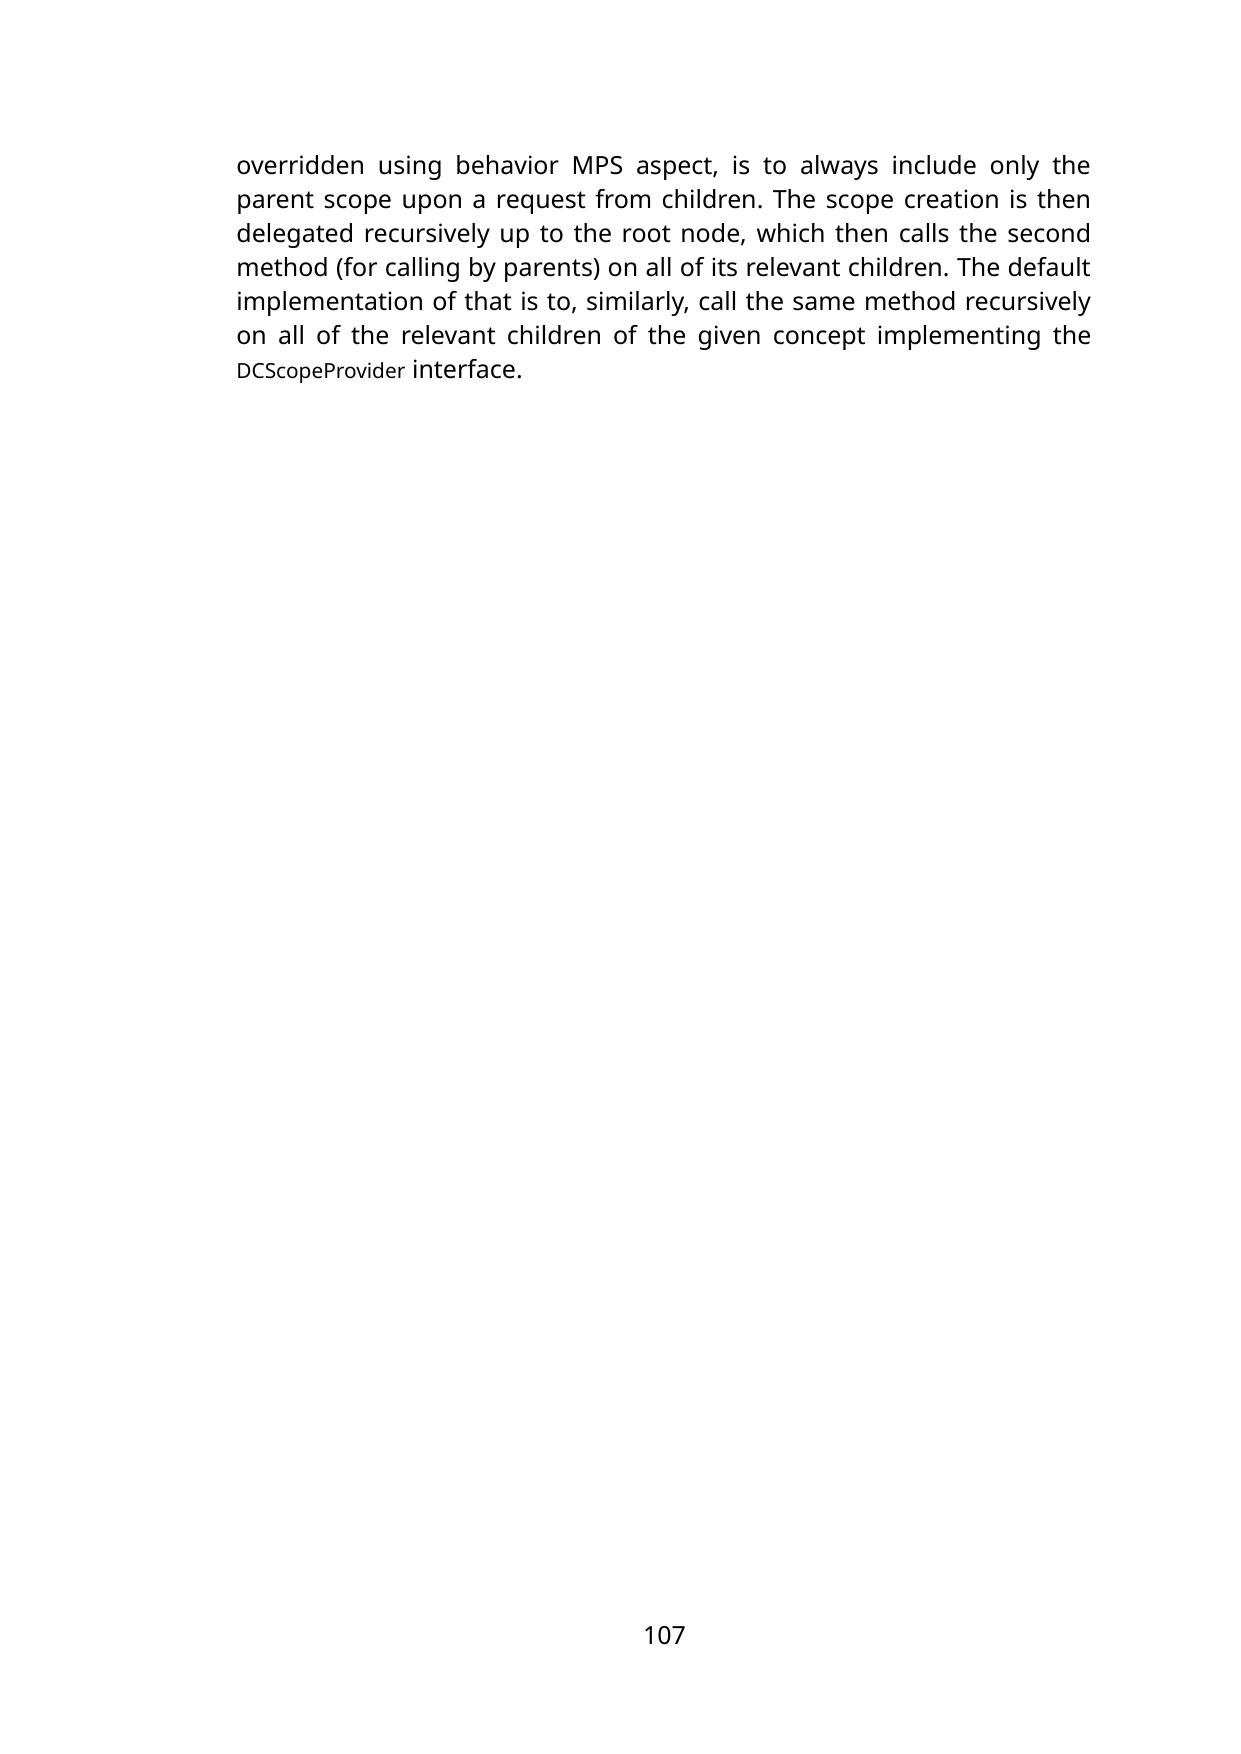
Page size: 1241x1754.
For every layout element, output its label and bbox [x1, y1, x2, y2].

text [236, 148, 1092, 386]
